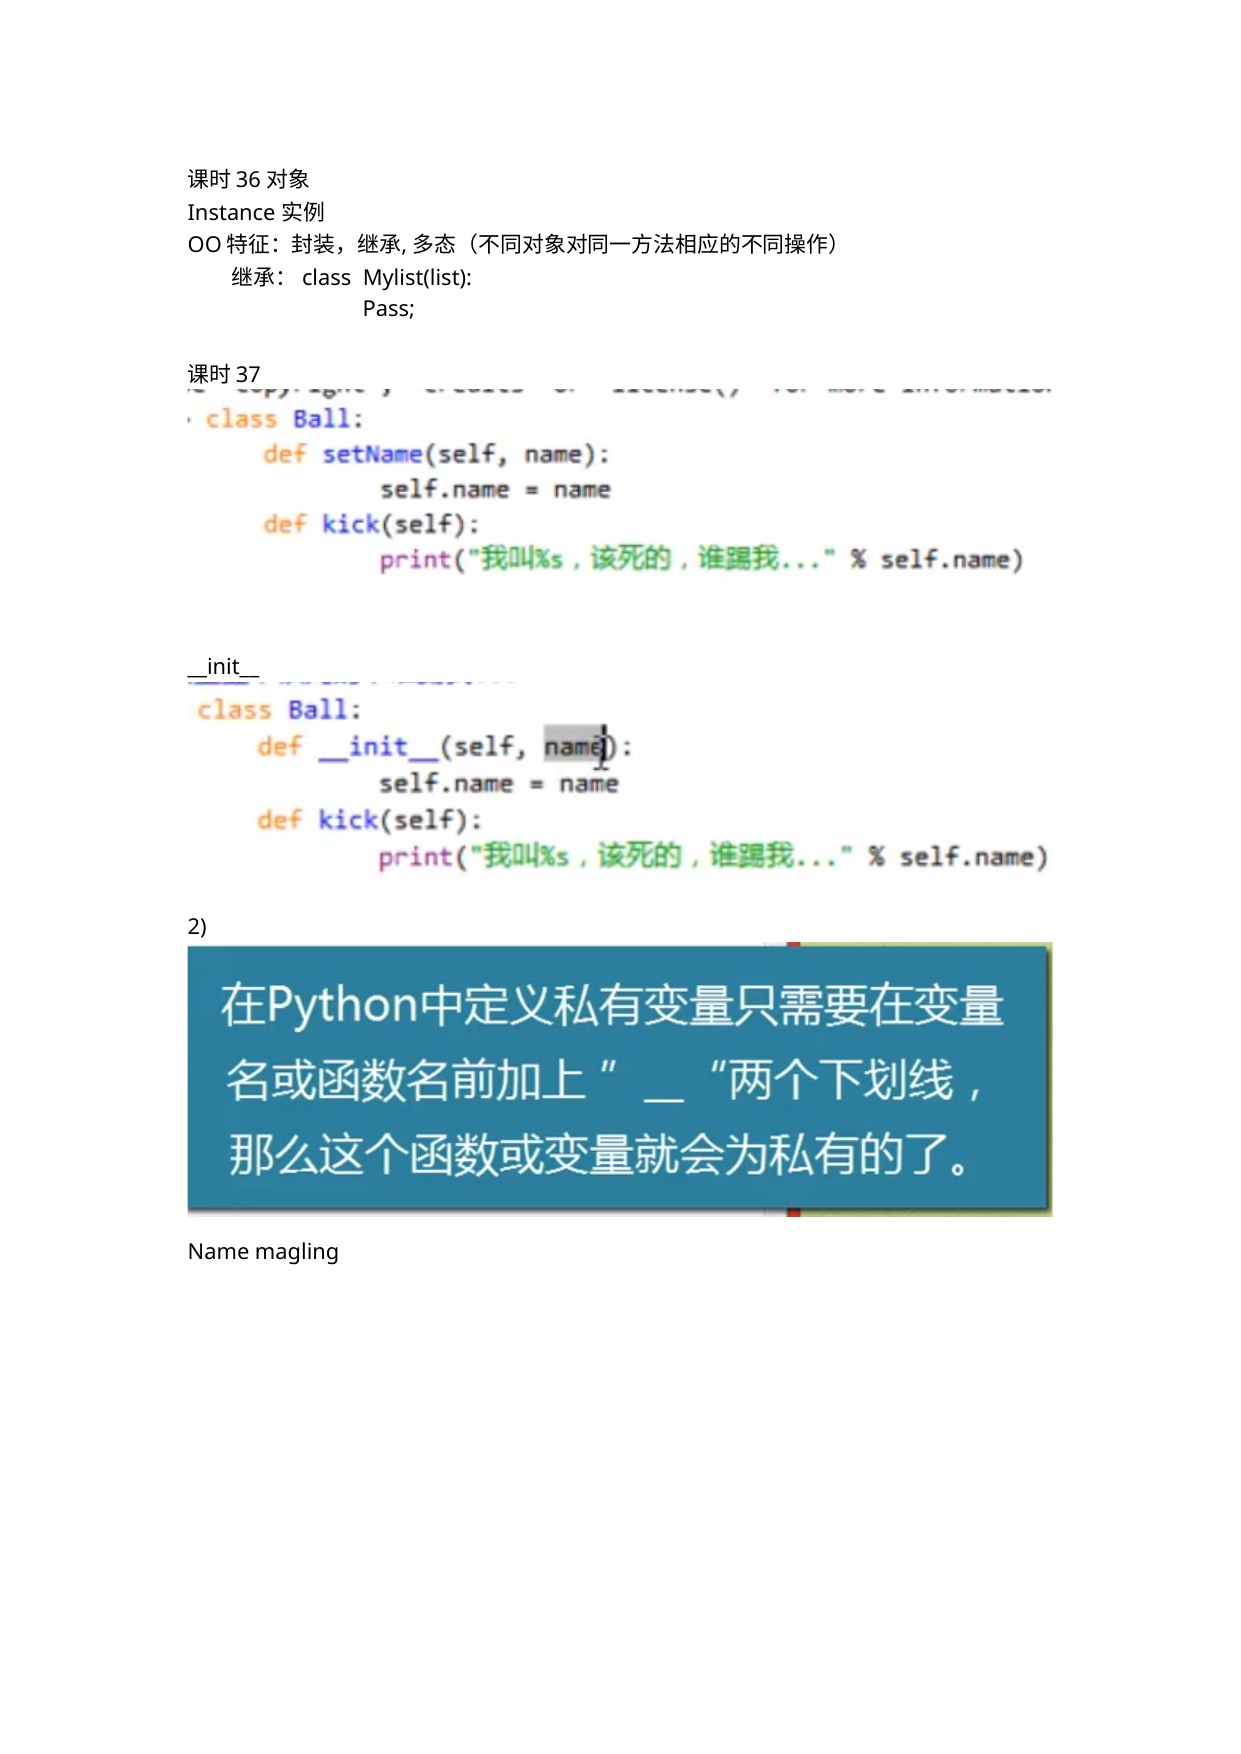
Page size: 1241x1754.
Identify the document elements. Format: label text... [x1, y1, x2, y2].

text 继承： class Mylist(list): [187, 259, 1053, 292]
text 2) [187, 909, 1053, 942]
text Name magling [187, 1234, 1053, 1267]
picture [187, 942, 1053, 1217]
picture [187, 389, 1053, 623]
text 课时37 [187, 357, 1053, 389]
picture [187, 682, 1053, 895]
text Pass; [187, 292, 1053, 324]
text 课时36 对象 [187, 162, 1053, 194]
text __init__ [187, 649, 1053, 682]
text OO特征：封装，继承, 多态（不同对象对同一方法相应的不同操作） [187, 227, 1053, 259]
text Instance 实例 [187, 194, 1053, 227]
